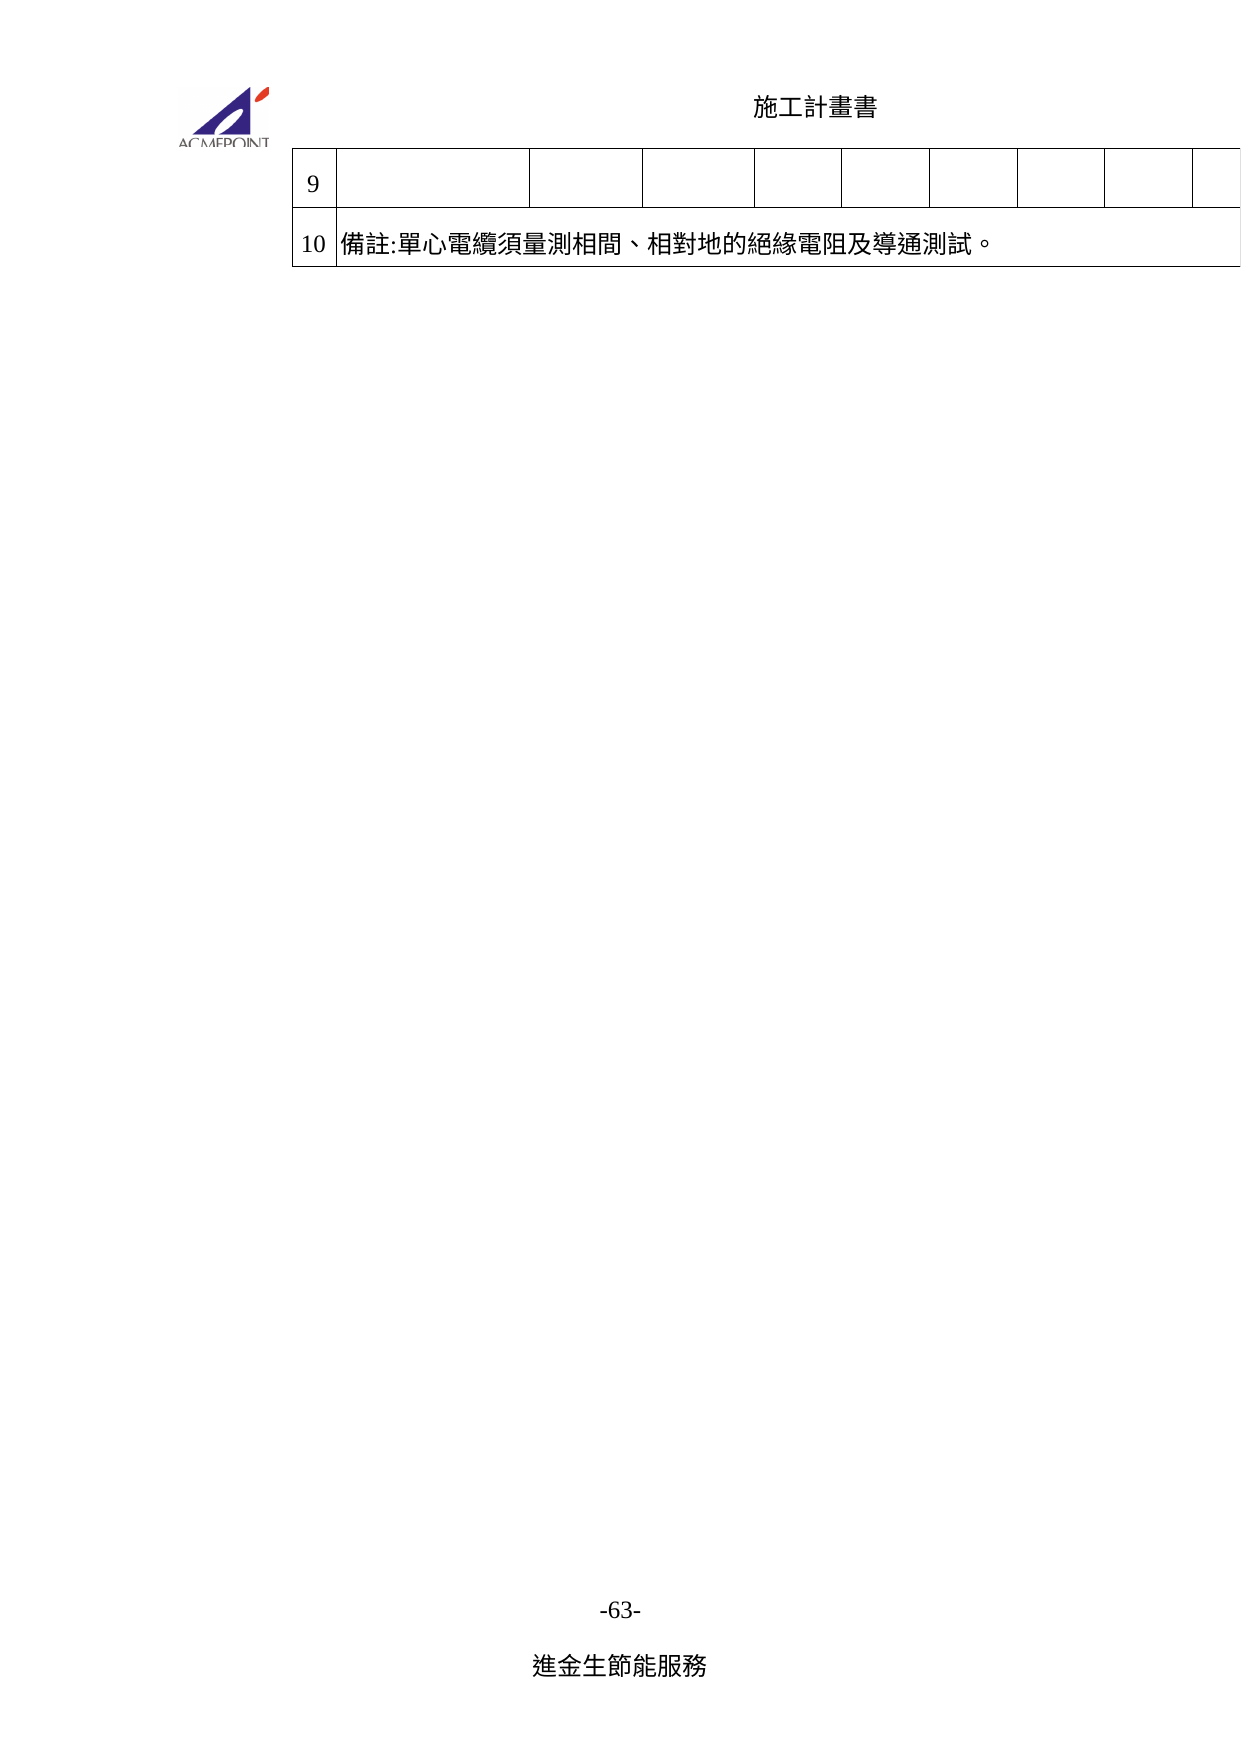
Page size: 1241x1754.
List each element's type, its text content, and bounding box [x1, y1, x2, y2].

table_cell [337, 149, 529, 207]
table_cell 9 [293, 149, 336, 207]
table_cell [842, 149, 929, 207]
table_cell 備註:單心電纜須量測相間、相對地的絕緣電阻及導通測試。 [337, 208, 1240, 266]
table_cell [1193, 149, 1240, 207]
table_cell [755, 149, 841, 207]
table_cell [1105, 149, 1192, 207]
table_cell [1018, 149, 1104, 207]
table_cell [930, 149, 1017, 207]
table_cell [643, 149, 754, 207]
table_cell [530, 149, 642, 207]
table_cell 10 [293, 208, 336, 266]
picture [177, 87, 269, 146]
